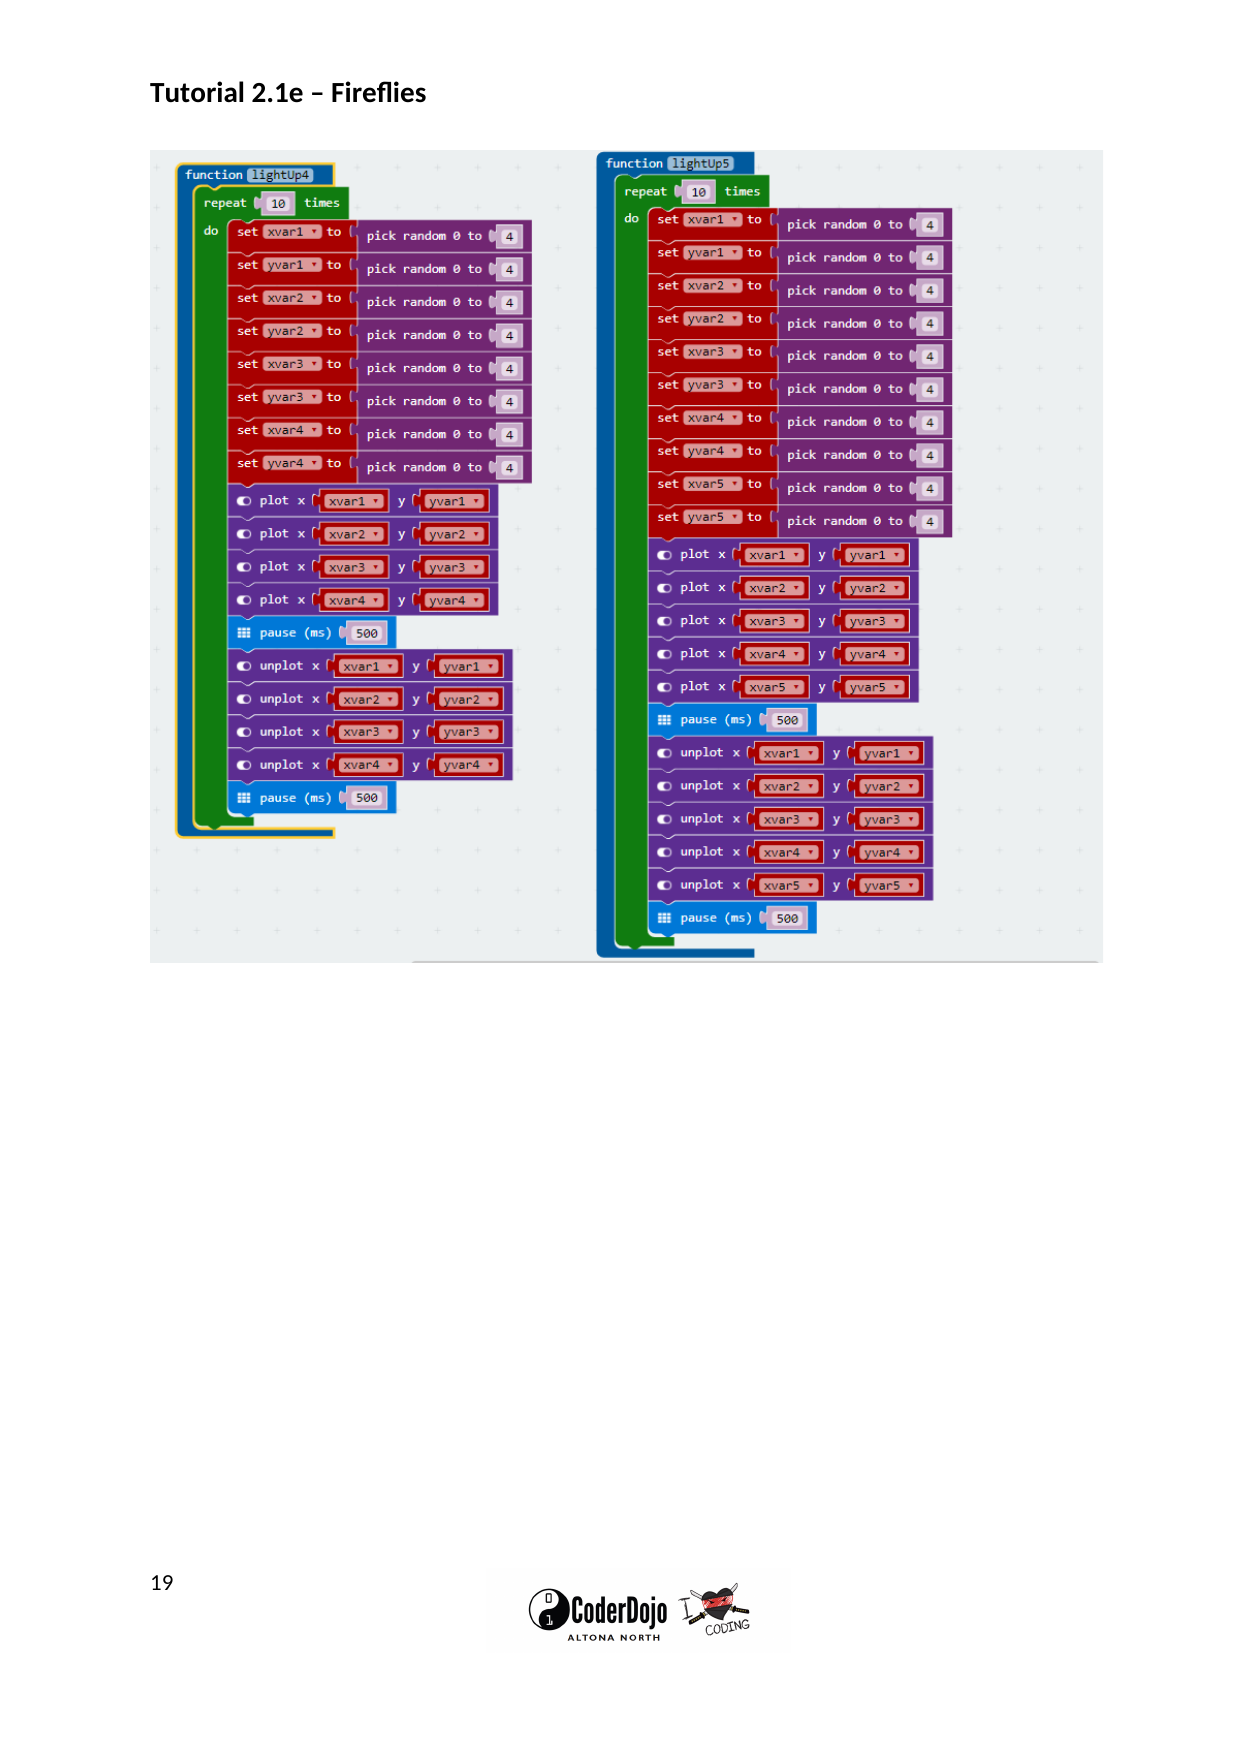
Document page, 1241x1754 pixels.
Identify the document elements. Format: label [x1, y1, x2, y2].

picture [150, 150, 1104, 963]
picture [486, 1568, 792, 1653]
